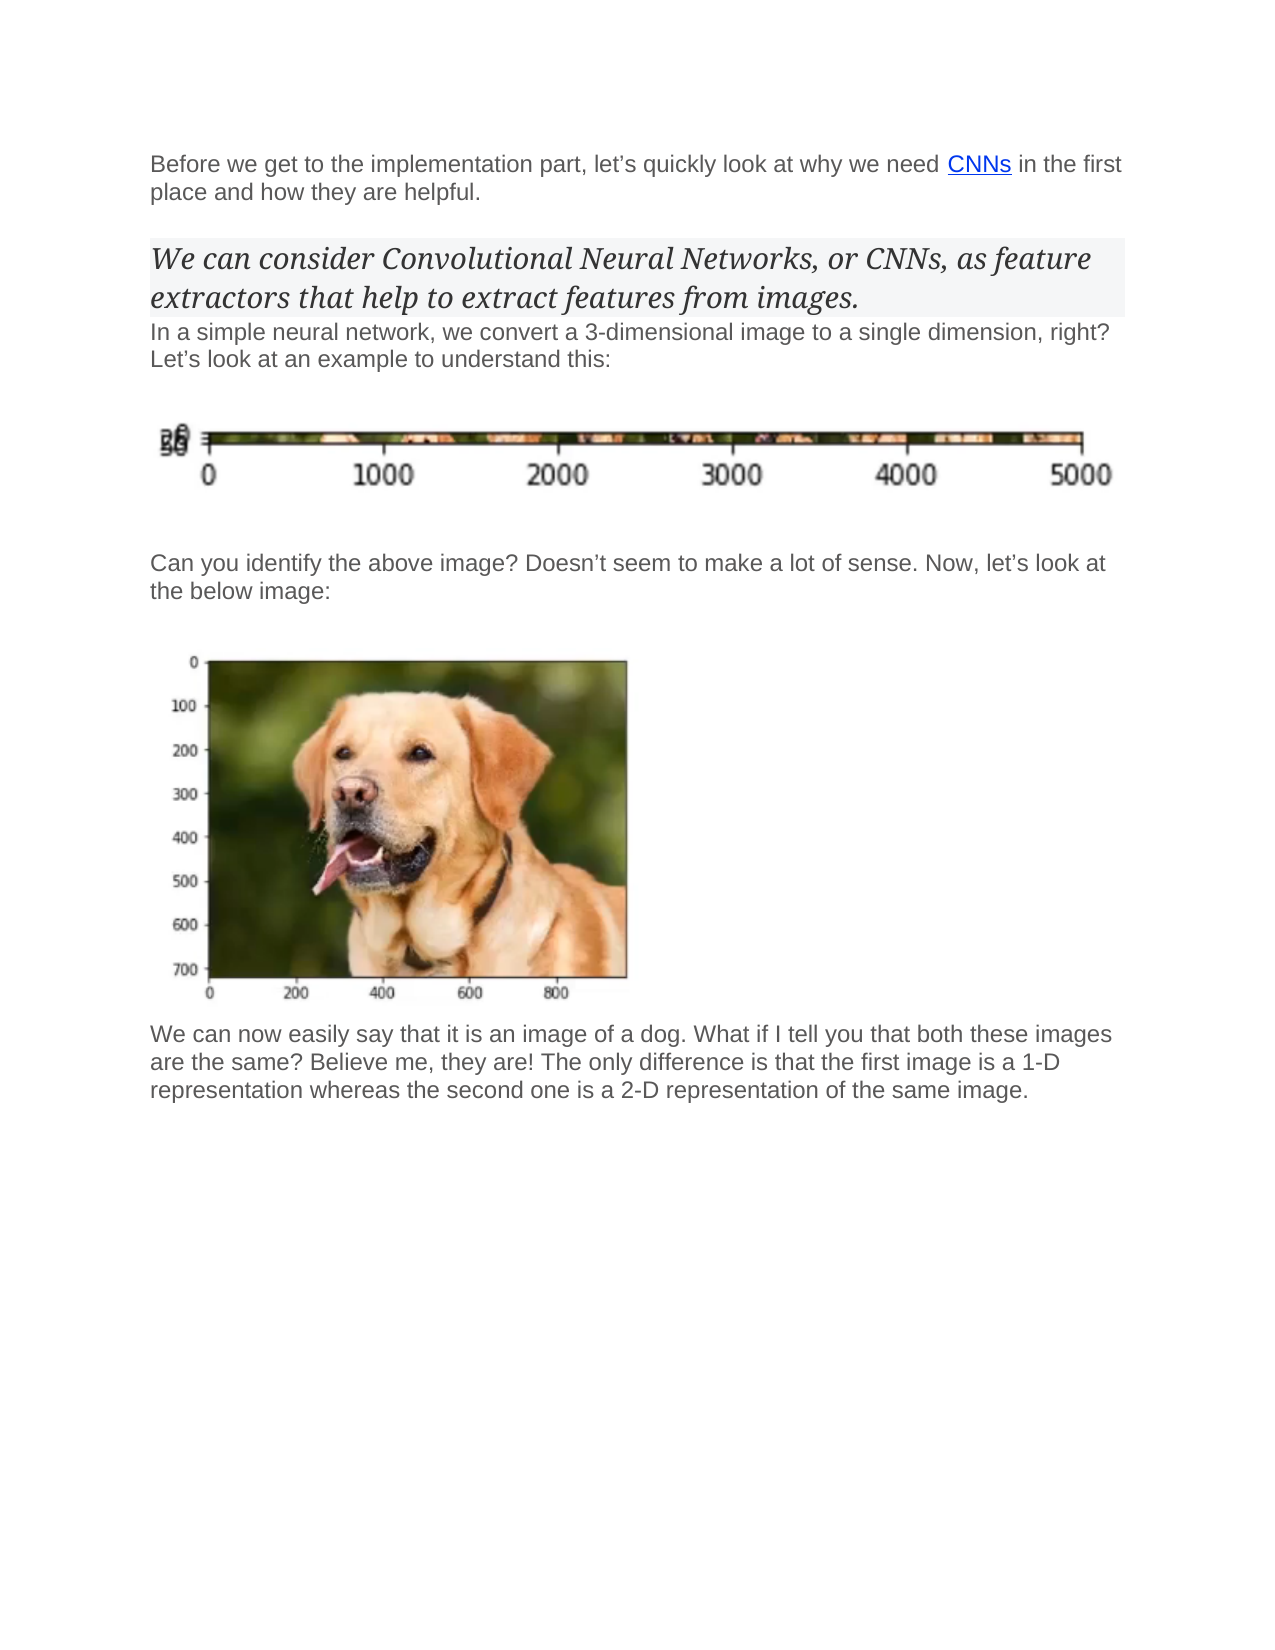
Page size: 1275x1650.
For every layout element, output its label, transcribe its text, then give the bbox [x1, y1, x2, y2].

text Can you identify the above image? Doesn’t seem to make a lot of sense. Now, let’s look at the below image: [150, 549, 1125, 604]
picture [150, 637, 650, 1021]
text We can consider Convolutional Neural Networks, or CNNs, as feature extractors that help to extract features from images. [150, 238, 1125, 317]
picture [150, 405, 1125, 517]
text In a simple neural network, we convert a 3-dimensional image to a single dimension, right? Let’s look at an example to understand this: [150, 317, 1125, 373]
text Before we get to the implementation part, let’s quickly look at why we need CNNs in the first place and how they are helpful. [150, 150, 1125, 205]
